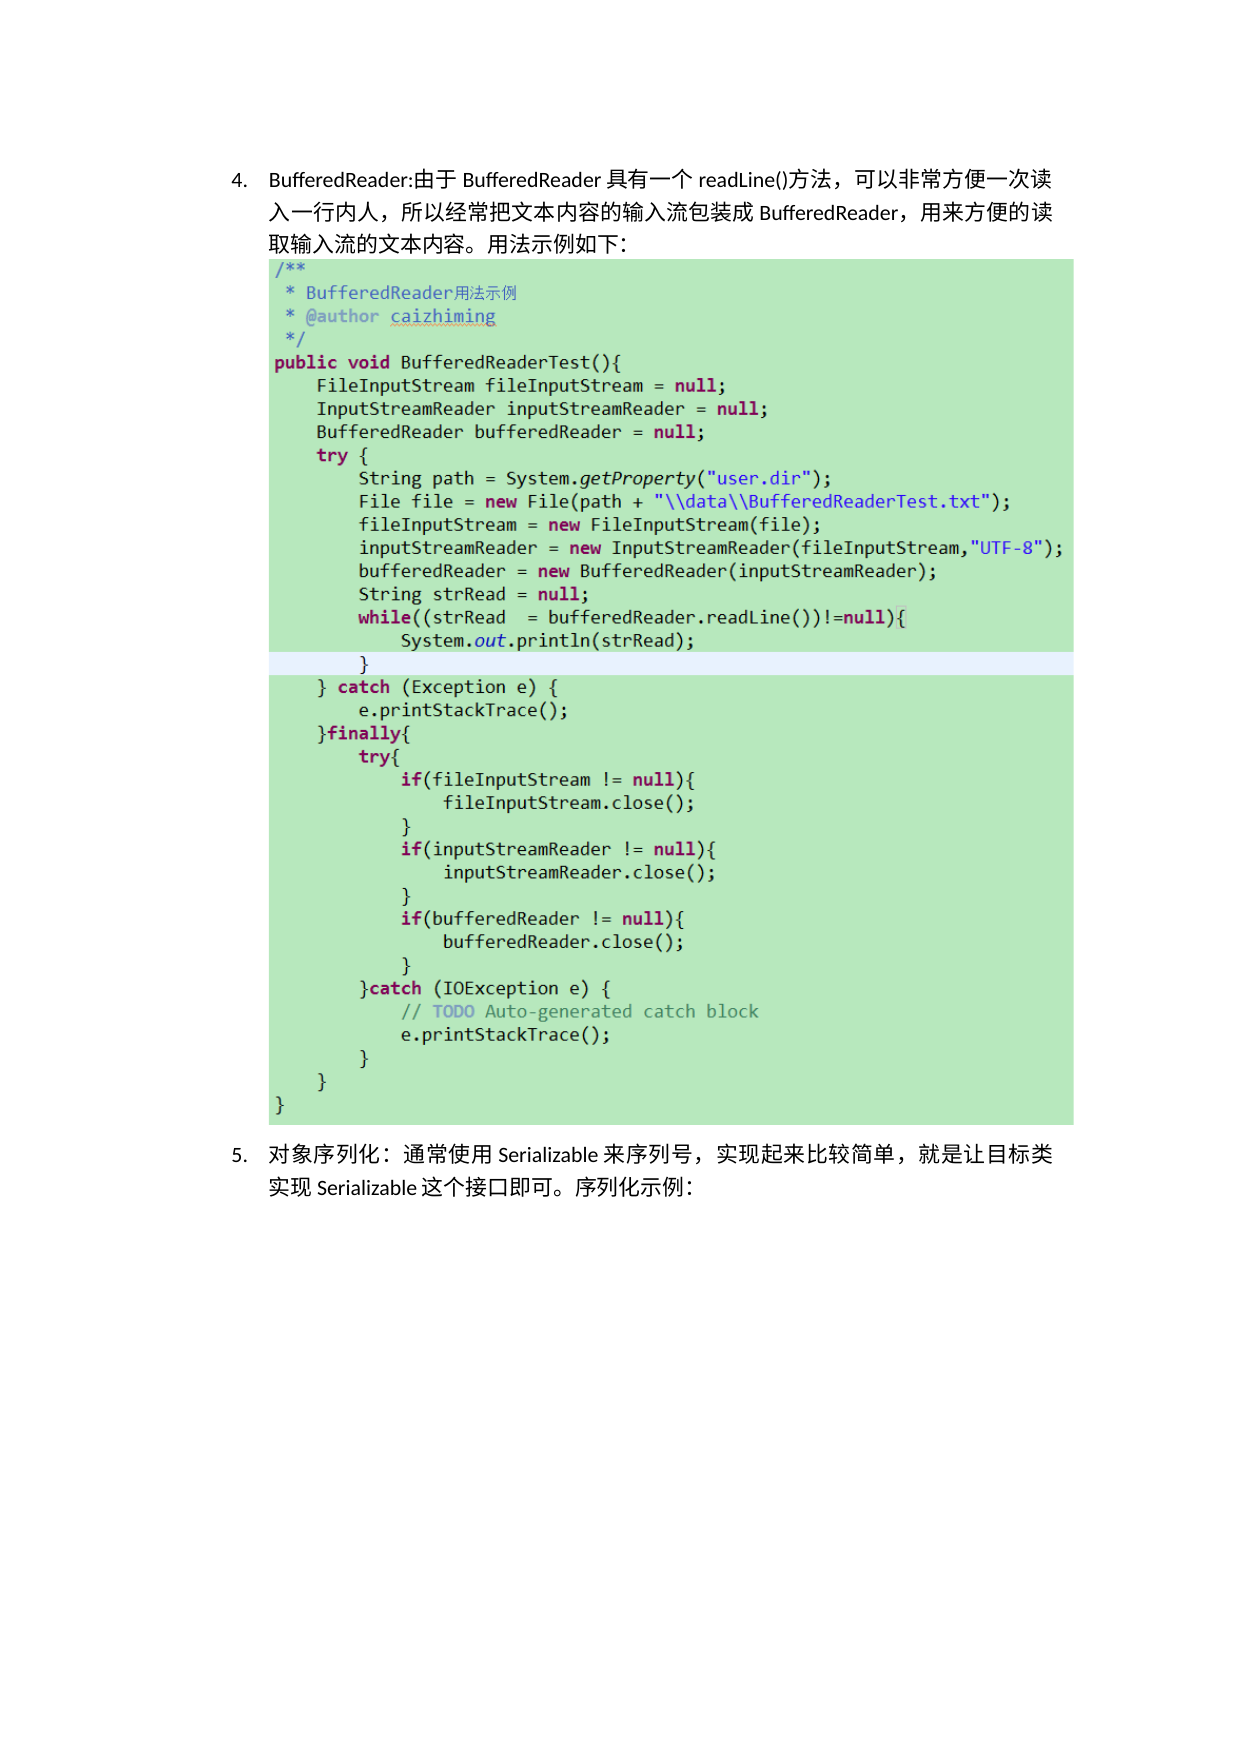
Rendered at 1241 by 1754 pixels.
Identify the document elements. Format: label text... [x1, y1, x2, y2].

list BufferedReader:由于BufferedReader具有一个readLine()方法，可以非常方便一次读入一行内人，所以经常把文本内容的输入流包装成BufferedReader，用来方便的读取输入流的文本内容。用法示例如下： [231, 162, 1053, 259]
picture [268, 259, 1074, 1125]
list 对象序列化：通常使用Serializable来序列号，实现起来比较简单，就是让目标类实现Serializable这个接口即可。序列化示例： [231, 1137, 1053, 1202]
